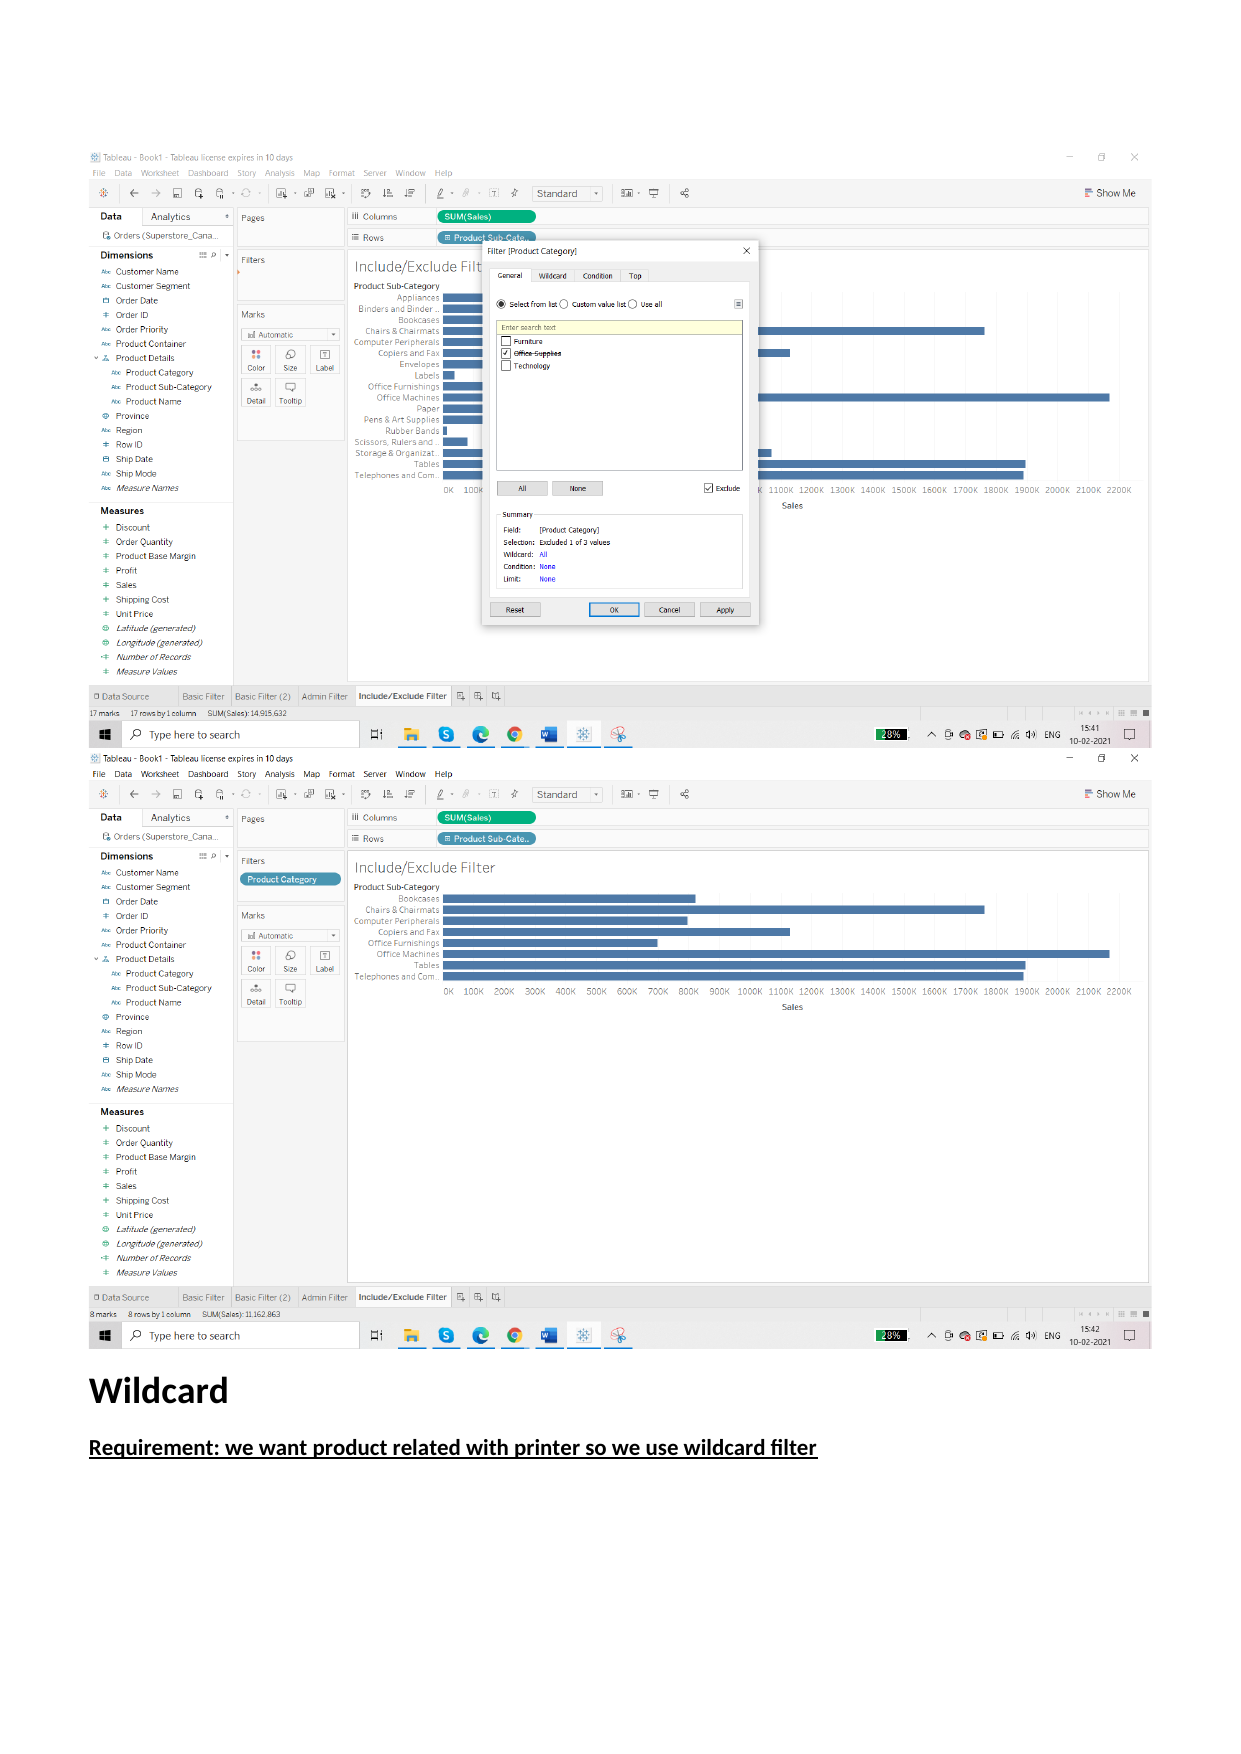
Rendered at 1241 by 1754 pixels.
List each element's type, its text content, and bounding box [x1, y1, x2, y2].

picture [88, 150, 1152, 748]
text Requirement: we want product related with printer so we use wildcard filter [89, 1433, 1152, 1461]
picture [88, 750, 1152, 1349]
text Wildcard [89, 1367, 1152, 1413]
